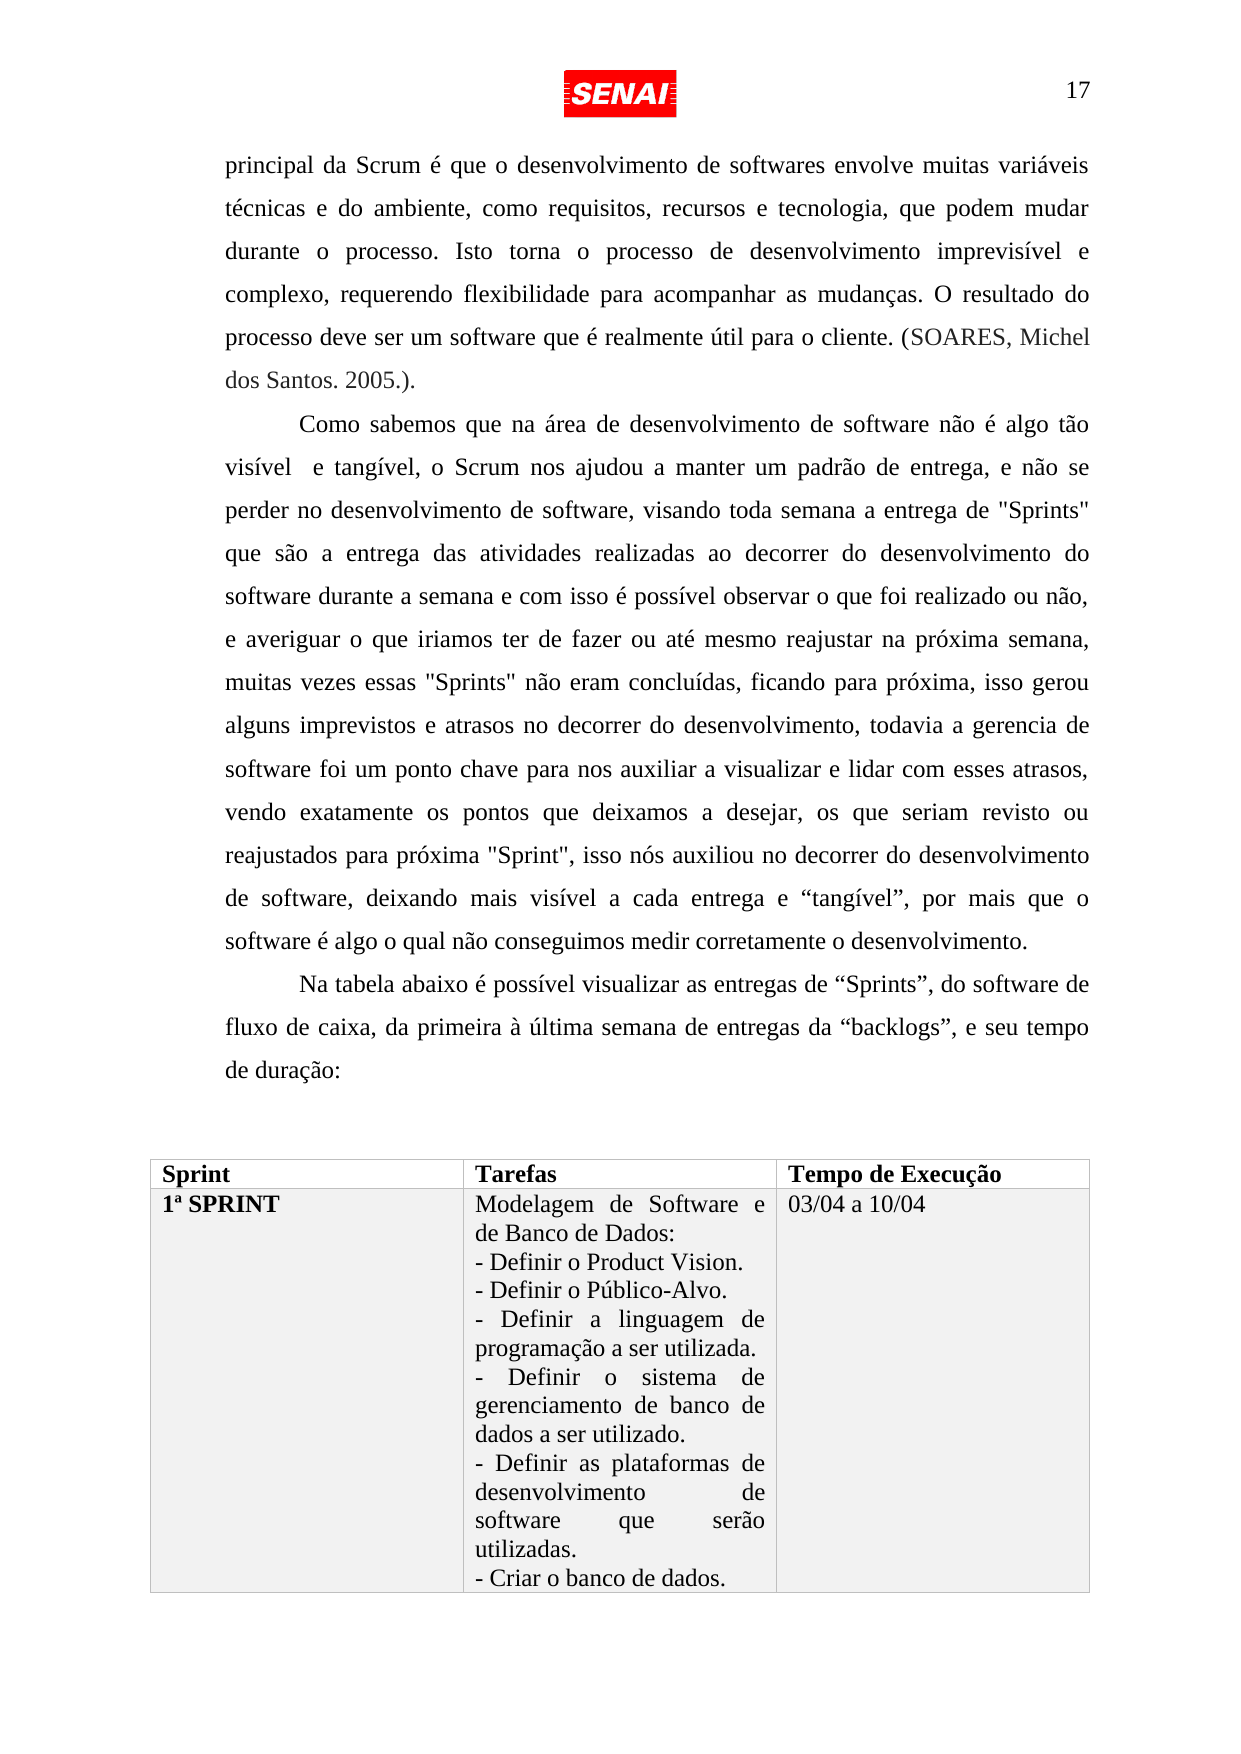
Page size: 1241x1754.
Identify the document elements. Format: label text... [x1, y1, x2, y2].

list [225, 150, 1090, 394]
list Na tabela abaixo é possível visualizar as entregas de “Sprints”, do software de fluxo de caixa, da primeira à última semana de entregas da “backlogs”, e seu tempo de duração: [225, 969, 1090, 1084]
table_header Tarefas [464, 1160, 776, 1188]
table_cell 03/04 a 10/04 [777, 1189, 1089, 1592]
picture [539, 56, 701, 131]
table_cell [464, 1189, 776, 1592]
table_header Sprint [151, 1160, 463, 1188]
table_cell 1ª SPRINT [151, 1189, 463, 1592]
list Como sabemos que na área de desenvolvimento de software não é algo tão visível e tangível, o Scrum nos ajudou a manter um padrão de entrega, e não se perder no desenvolvimento de software, visando toda semana a entrega de "Sprints" que são a entrega das atividades realizadas ao decorrer do desenvolvimento do software durante a semana e com isso é possível observar o que foi realizado ou não, e averiguar o que iriamos ter de fazer ou até mesmo reajustar na próxima semana, muitas vezes essas "Sprints" não eram concluídas, ficando para próxima, isso gerou alguns imprevistos e atrasos no decorrer do desenvolvimento, todavia a gerencia de software foi um ponto chave para nos auxiliar a visualizar e lidar com esses atrasos, vendo exatamente os pontos que deixamos a desejar, os que seriam revisto ou reajustados para próxima "Sprint", isso nós auxiliou no decorrer do desenvolvimento de software, deixando mais visível a cada entrega e “tangível”, por mais que o software é algo o qual não conseguimos medir corretamente o desenvolvimento. [225, 409, 1090, 955]
table_header Tempo de Execução [777, 1160, 1089, 1188]
